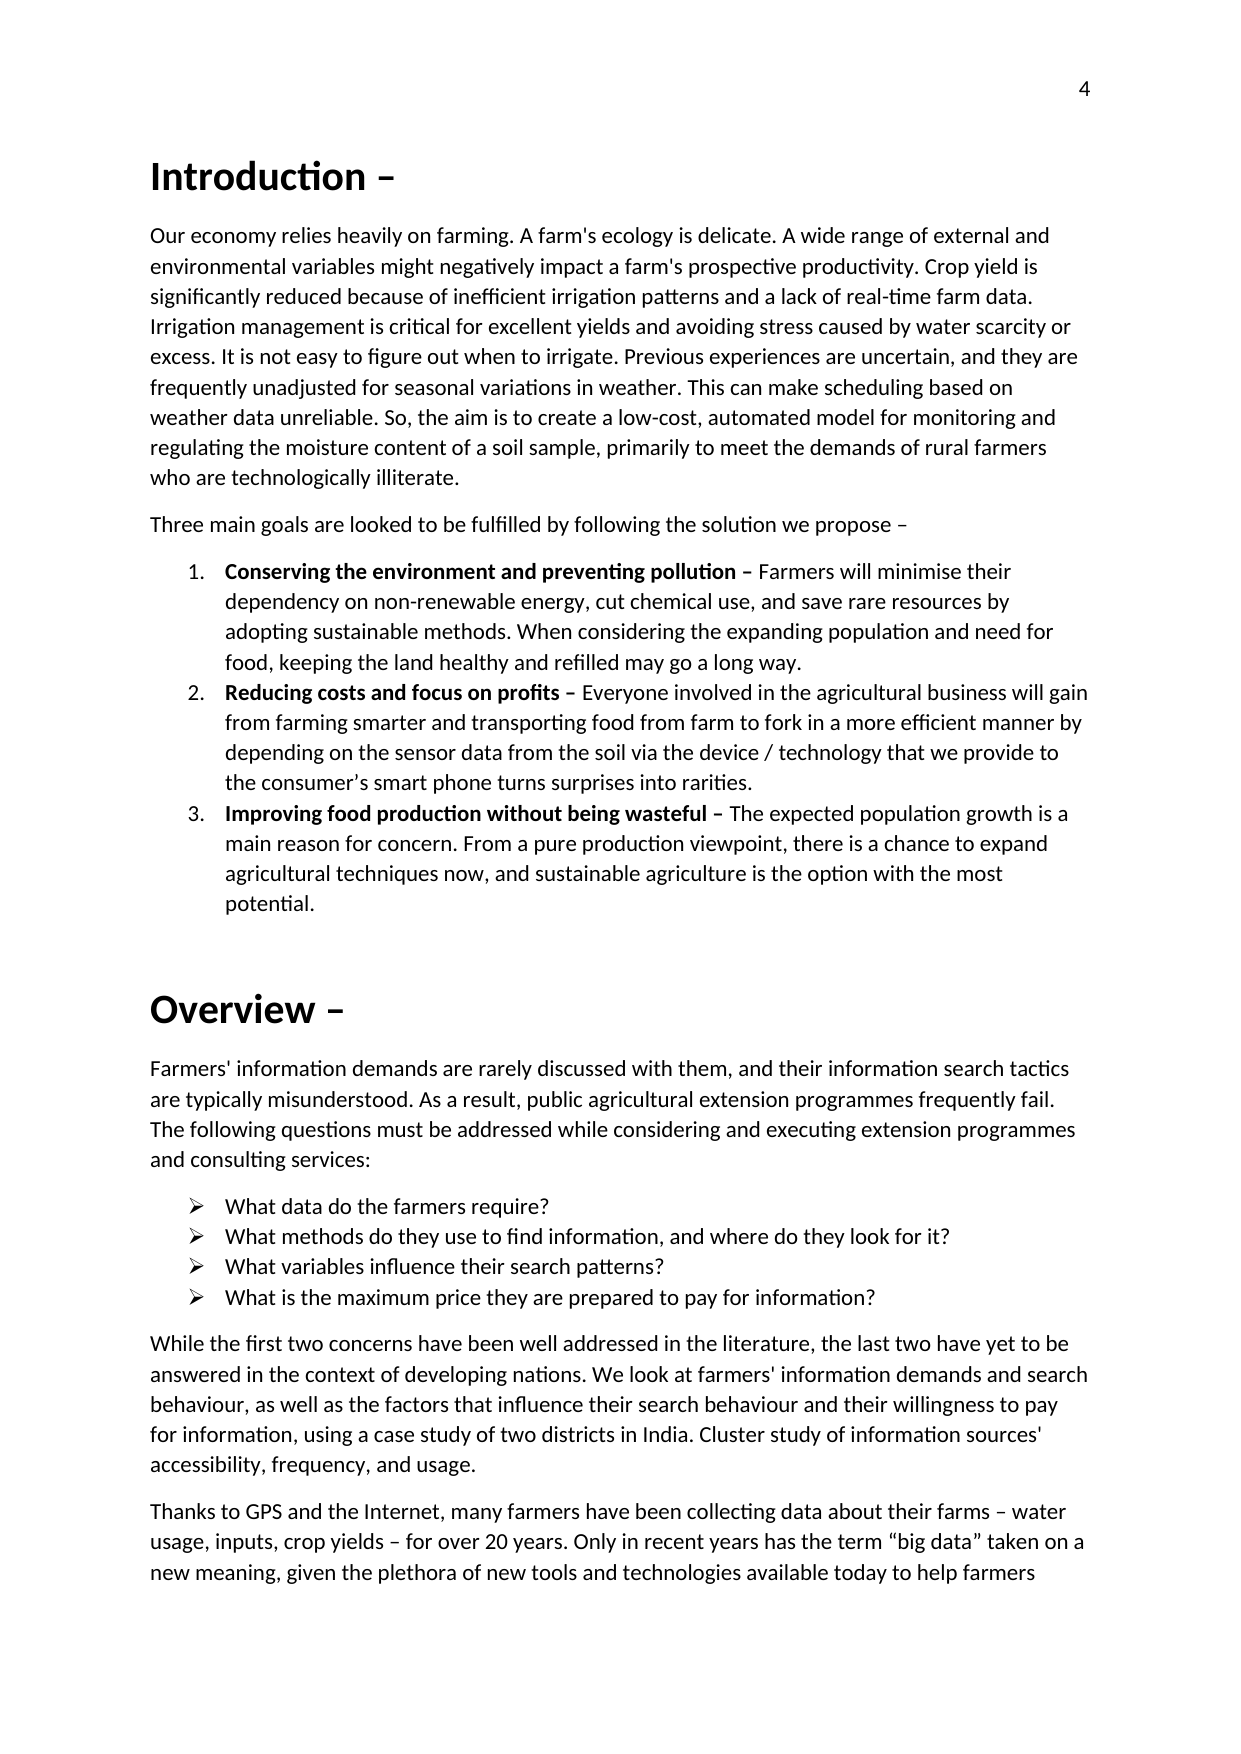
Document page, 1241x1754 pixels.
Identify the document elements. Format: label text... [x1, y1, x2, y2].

list What variables influence their search patterns? [187, 1252, 1090, 1281]
text Introduction – [150, 150, 1090, 201]
list Improving food production without being wasteful – The expected population growth is a main reason for concern. From a pure production viewpoint, there is a chance to expand agricultural techniques now, and sustainable agriculture is the option with the most potential. [187, 799, 1090, 917]
text Farmers' information demands are rarely discussed with them, and their information search tactics are typically misunderstood. As a result, public agricultural extension programmes frequently fail. The following questions must be addressed while considering and executing extension programmes and consulting services: [150, 1054, 1090, 1173]
text Three main goals are looked to be fulfilled by following the solution we propose – [150, 510, 1090, 538]
list What data do the farmers require? [187, 1192, 1090, 1220]
text Our economy relies heavily on farming. A farm's ecology is delicate. A wide range of external and environmental variables might negatively impact a farm's prospective productivity. Crop yield is significantly reduced because of inefficient irrigation patterns and a lack of real-time farm data. Irrigation management is critical for excellent yields and avoiding stress caused by water scarcity or excess. It is not easy to figure out when to irrigate. Previous experiences are uncertain, and they are frequently unadjusted for seasonal variations in weather. This can make scheduling based on weather data unreliable. So, the aim is to create a low-cost, automated model for monitoring and regulating the moisture content of a soil sample, primarily to meet the demands of rural farmers who are technologically illiterate. [150, 222, 1090, 491]
list What is the maximum price they are prepared to pay for information? [187, 1283, 1090, 1311]
list Reducing costs and focus on profits – Everyone involved in the agricultural business will gain from farming smarter and transporting food from farm to fork in a more efficient manner by depending on the sensor data from the soil via the device / technology that we provide to the consumer’s smart phone turns surprises into rarities. [187, 678, 1090, 796]
text While the first two concerns have been well addressed in the literature, the last two have yet to be answered in the context of developing nations. We look at farmers' information demands and search behaviour, as well as the factors that influence their search behaviour and their willingness to pay for information, using a case study of two districts in India. Cluster study of information sources' accessibility, frequency, and usage. [150, 1329, 1090, 1478]
text Overview – [150, 983, 1090, 1034]
list Conserving the environment and preventing pollution – Farmers will minimise their dependency on non-renewable energy, cut chemical use, and save rare resources by adopting sustainable methods. When considering the expanding population and need for food, keeping the land healthy and refilled may go a long way. [187, 557, 1090, 676]
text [150, 1497, 1090, 1586]
list What methods do they use to find information, and where do they look for it? [187, 1222, 1090, 1250]
